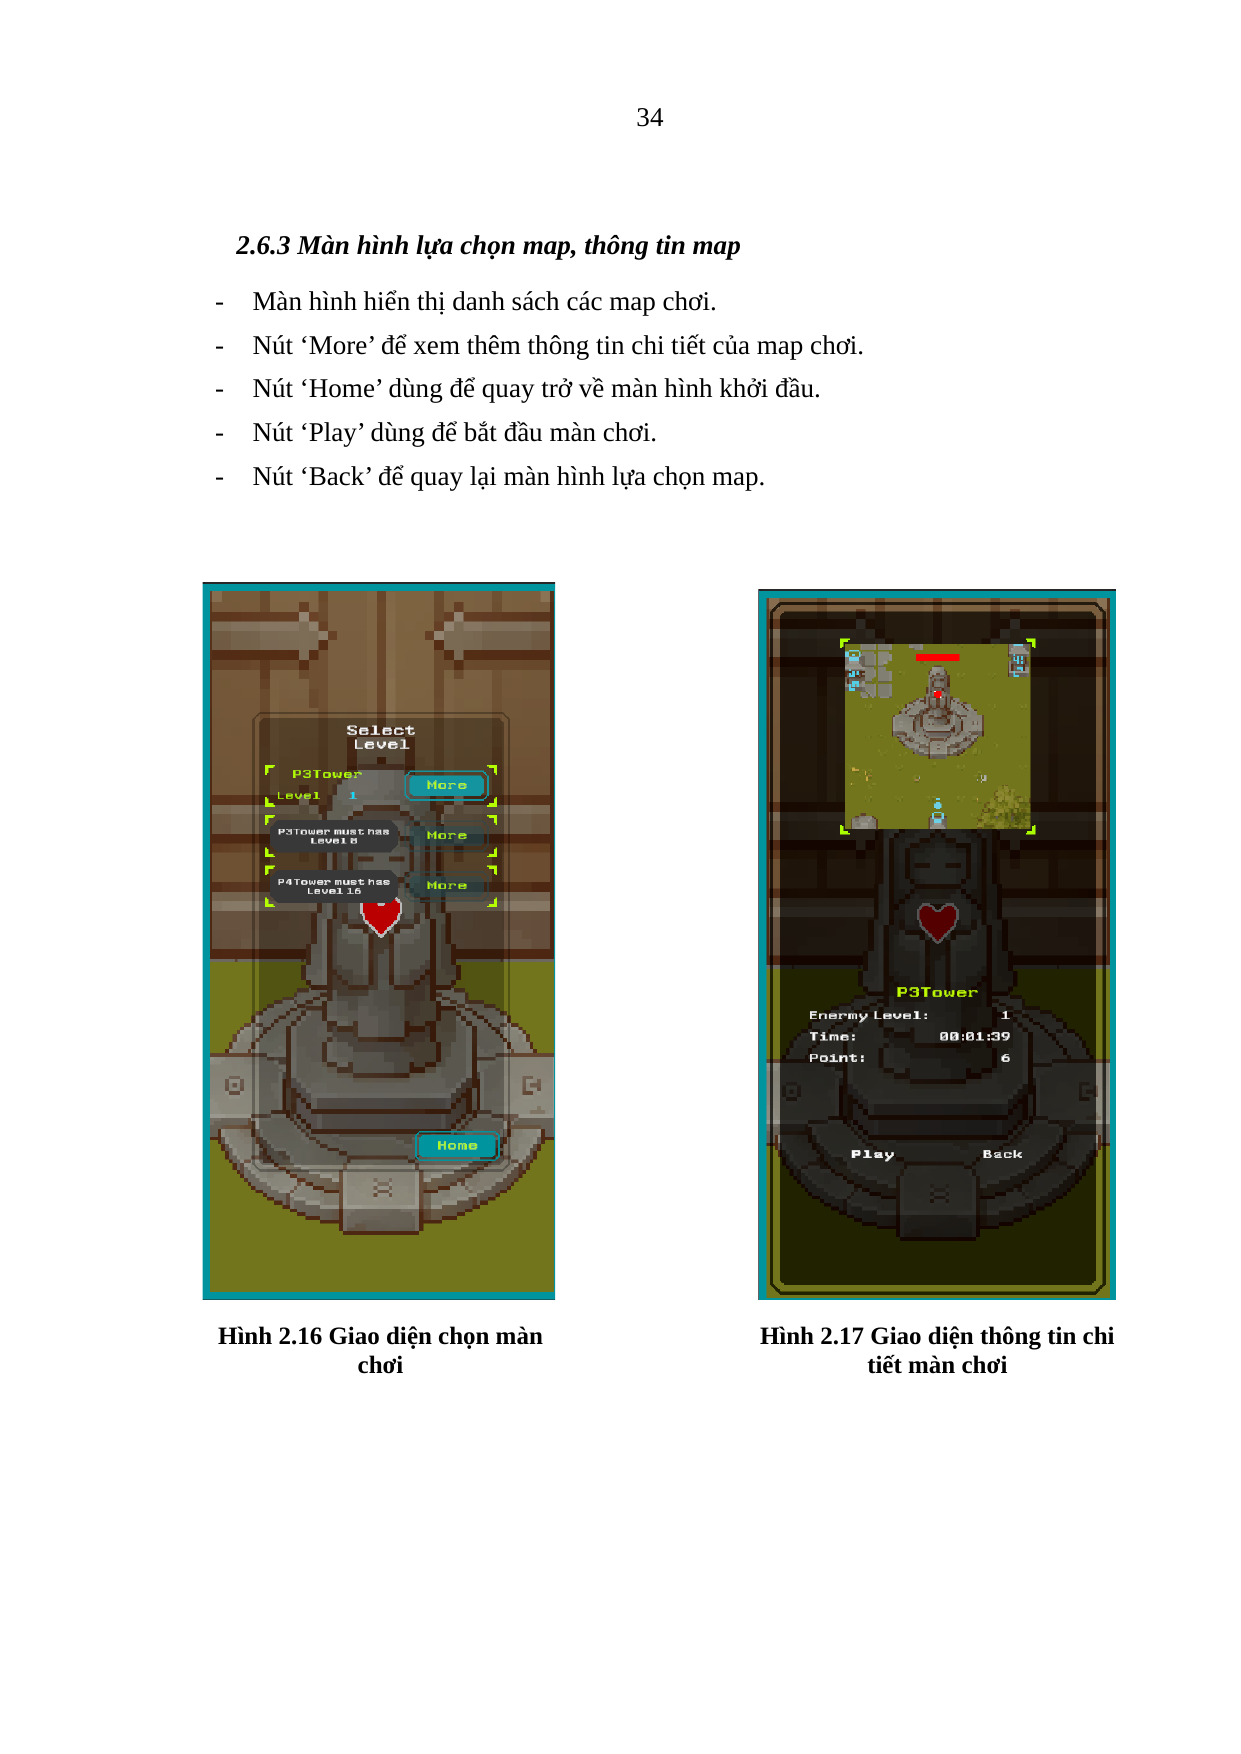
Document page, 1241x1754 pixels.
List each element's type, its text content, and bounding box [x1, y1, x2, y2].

list Nút ‘Back’ để quay lại màn hình lựa chọn map. [215, 457, 1122, 494]
list Màn hình hiển thị danh sách các map chơi. [215, 282, 1122, 319]
picture [201, 582, 555, 1297]
list Nút ‘More’ để xem thêm thông tin chi tiết của map chơi. [215, 326, 1122, 363]
list Nút ‘Home’ dùng để quay trở về màn hình khởi đầu. [215, 369, 1122, 407]
subtitle Màn hình lựa chọn map, thông tin map [177, 226, 1122, 263]
list Nút ‘Play’ dùng để bắt đầu màn chơi. [215, 413, 1122, 451]
picture [758, 589, 1116, 1300]
